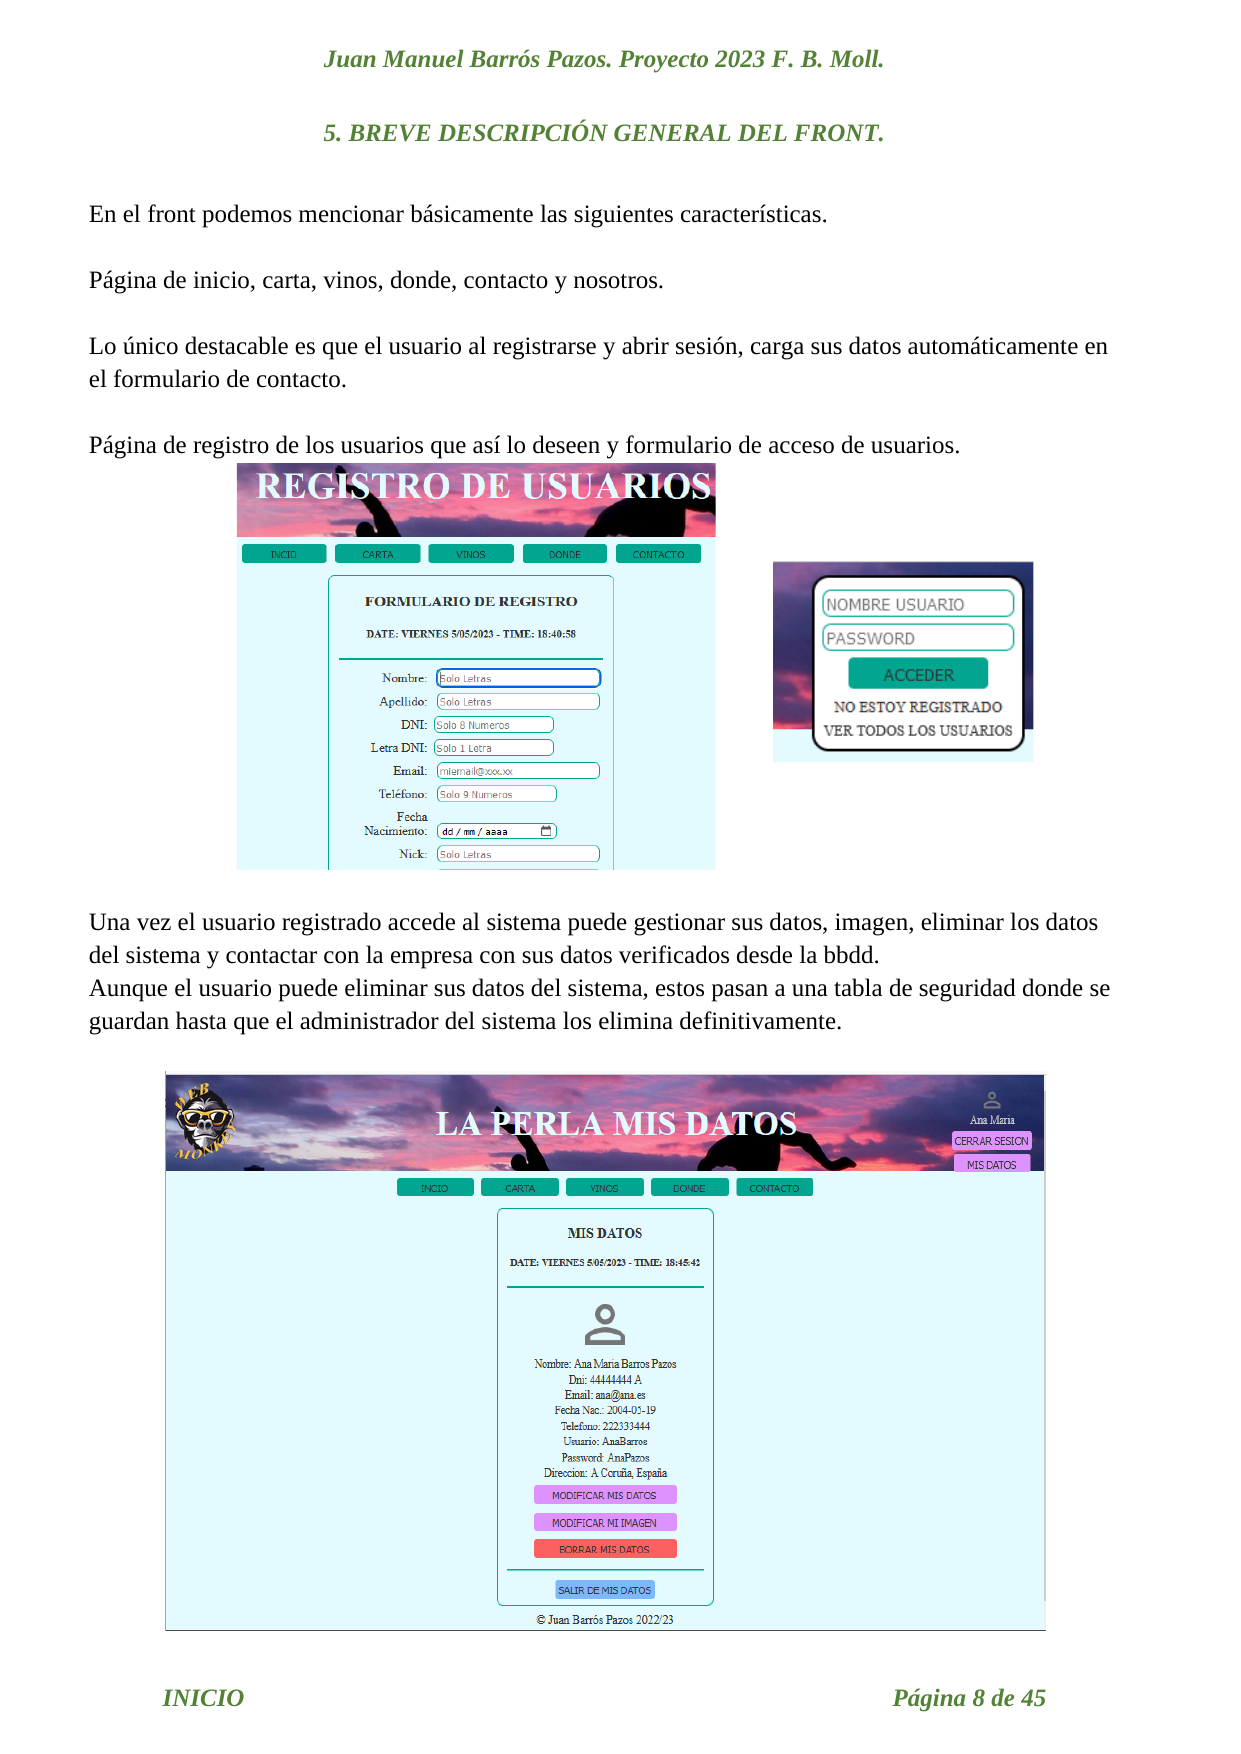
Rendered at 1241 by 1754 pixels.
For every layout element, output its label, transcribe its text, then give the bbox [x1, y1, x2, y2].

text Lo único destacable es que el usuario al registrarse y abrir sesión, carga sus datos automáticamente en el formulario de contacto. [89, 298, 1123, 393]
picture [773, 561, 1034, 762]
picture [236, 463, 716, 870]
picture [165, 1071, 1046, 1631]
text En el front podemos mencionar básicamente las siguientes características. [89, 199, 1123, 228]
text Aunque el usuario puede eliminar sus datos del sistema, estos pasan a una tabla de seguridad donde se guardan hasta que el administrador del sistema los elimina definitivamente. [89, 973, 1123, 1034]
text Una vez el usuario registrado accede al sistema puede gestionar sus datos, imagen, eliminar los datos del sistema y contactar con la empresa con sus datos verificados desde la bbdd. [89, 907, 1123, 968]
text 5. BREVE DESCRIPCIÓN GENERAL DEL FRONT. [89, 118, 1122, 147]
text Página de registro de los usuarios que así lo deseen y formulario de acceso de usuarios. [89, 430, 1123, 459]
text Página de inicio, carta, vinos, donde, contacto y nosotros. [89, 265, 1123, 294]
